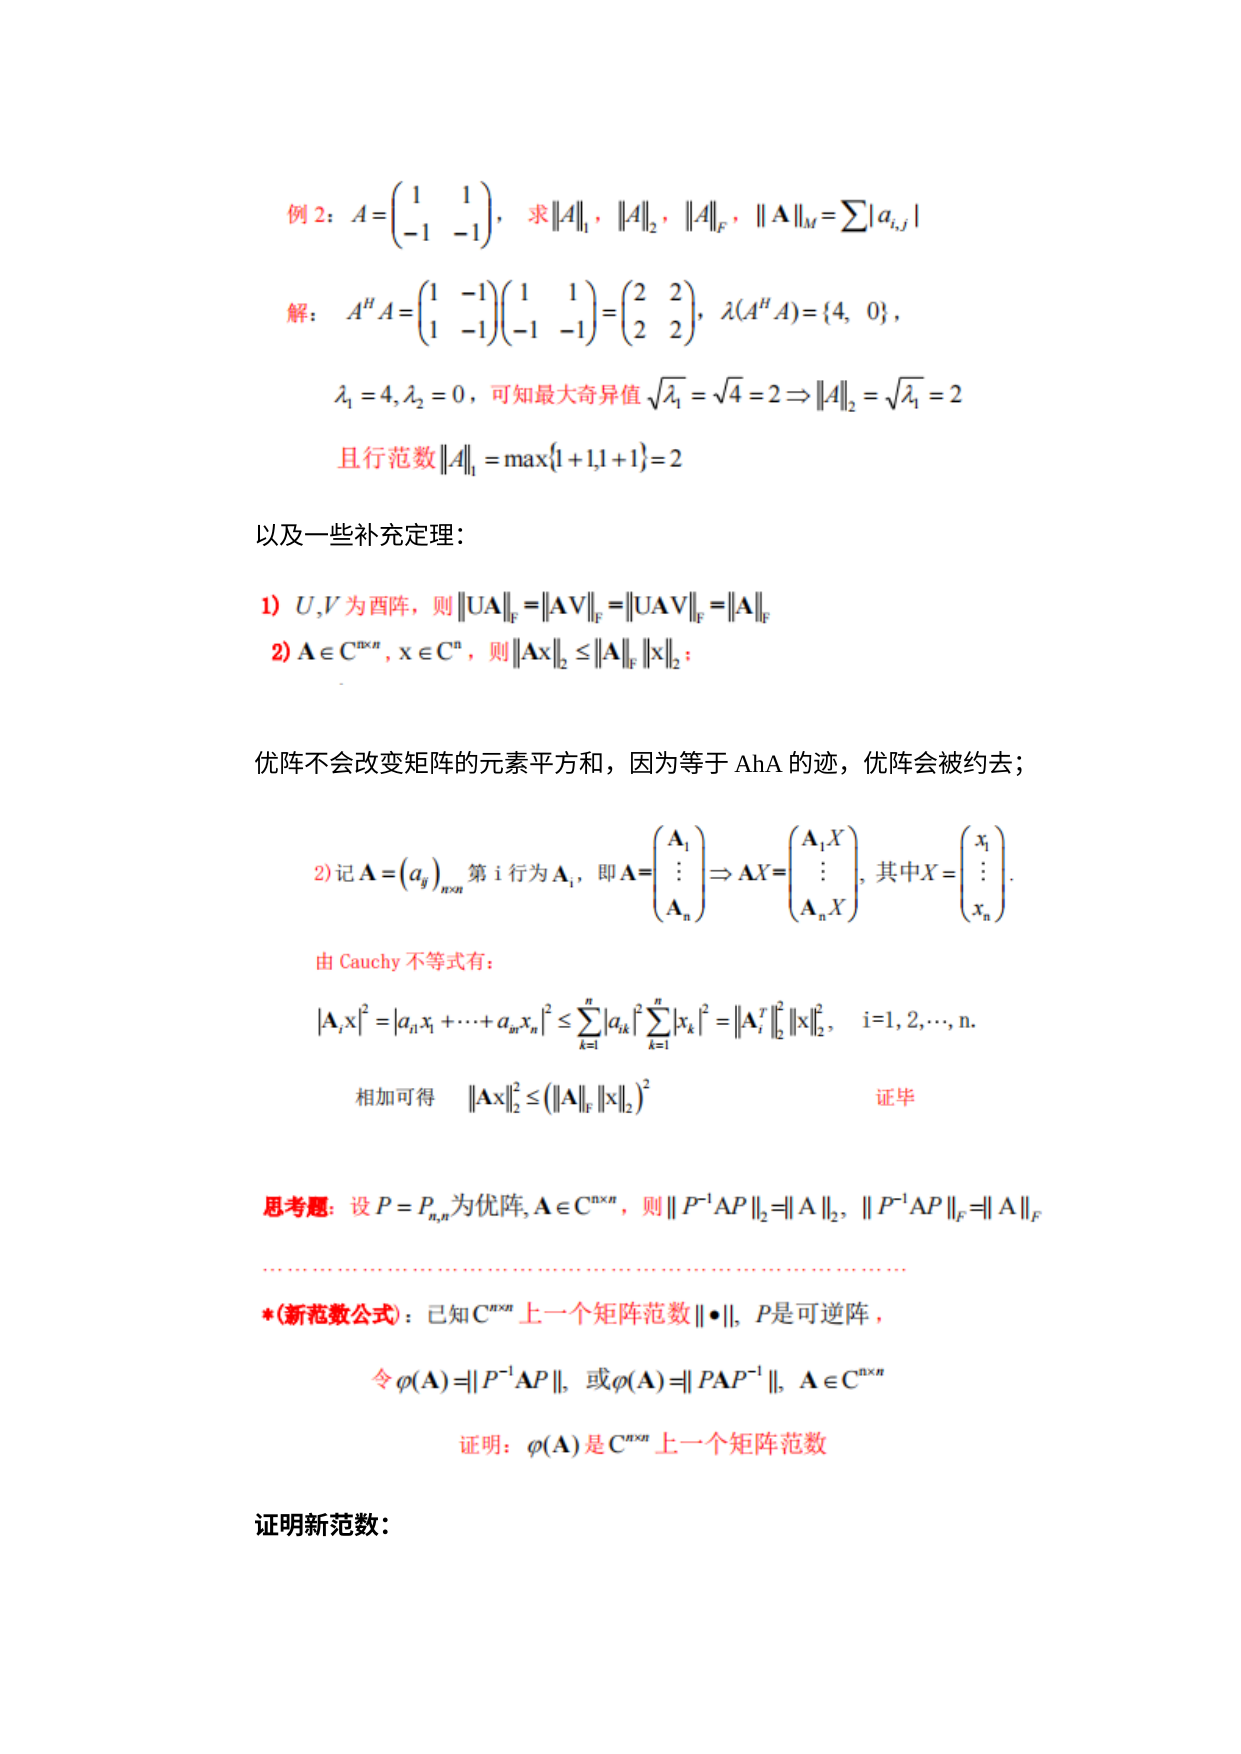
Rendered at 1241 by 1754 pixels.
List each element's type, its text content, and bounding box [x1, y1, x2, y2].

text 优阵不会改变矩阵的元素平方和，因为等于AhA的迹，优阵会被约去； [187, 729, 1053, 794]
text 以及一些补充定理： [187, 501, 1053, 566]
text 证明新范数： [187, 1491, 1053, 1556]
picture [254, 584, 784, 685]
picture [254, 1183, 1100, 1473]
picture [254, 812, 1119, 1142]
picture [254, 162, 990, 481]
